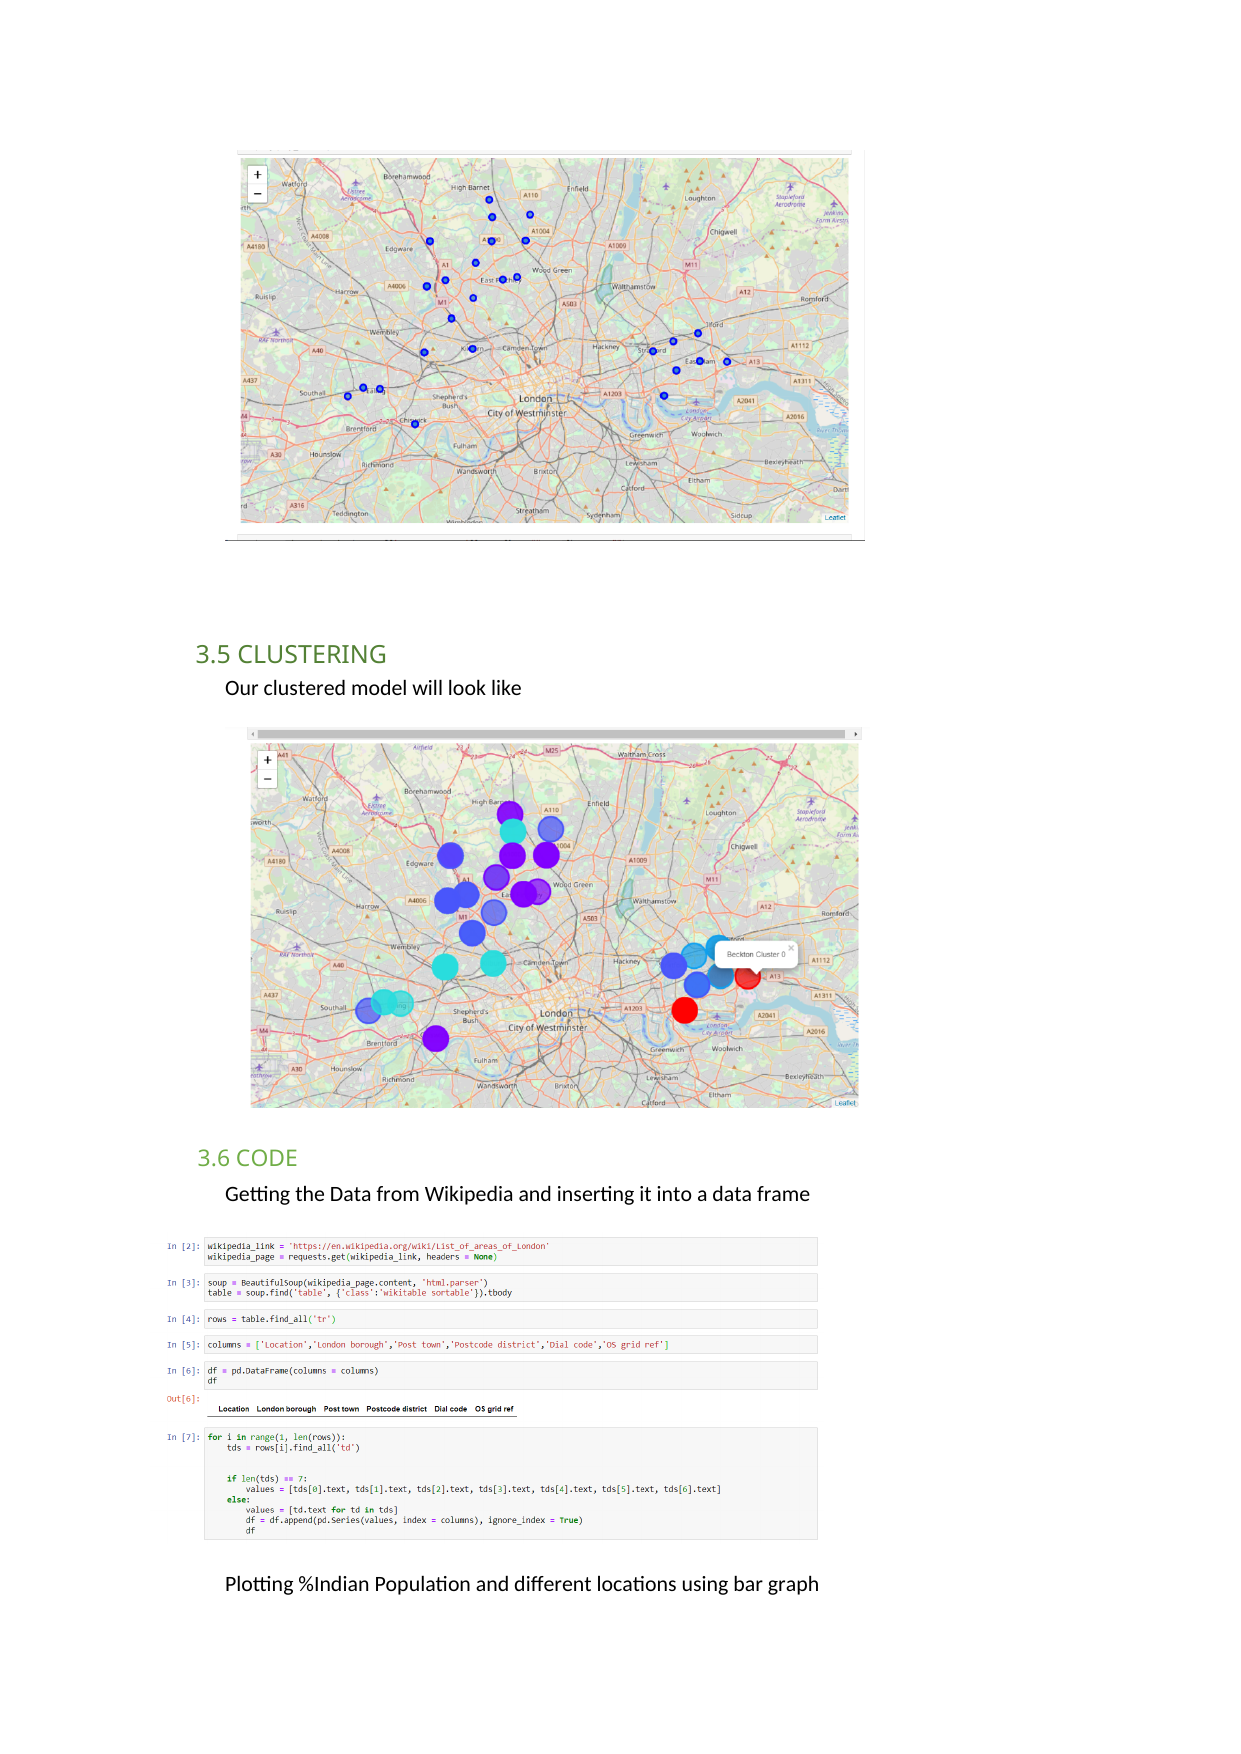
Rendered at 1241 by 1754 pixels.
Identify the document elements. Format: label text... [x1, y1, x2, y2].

text Our clustered model will look like [150, 674, 1136, 701]
subtitle 3.6 CODE [150, 1142, 1136, 1173]
text Plotting %Indian Population and different locations using bar graph [150, 1570, 1136, 1597]
picture [150, 1232, 824, 1544]
picture [225, 727, 871, 1117]
subtitle 3.5 CLUSTERING [150, 636, 1136, 670]
picture [225, 150, 865, 541]
text Getting the Data from Wikipedia and inserting it into a data frame [150, 1180, 1136, 1206]
